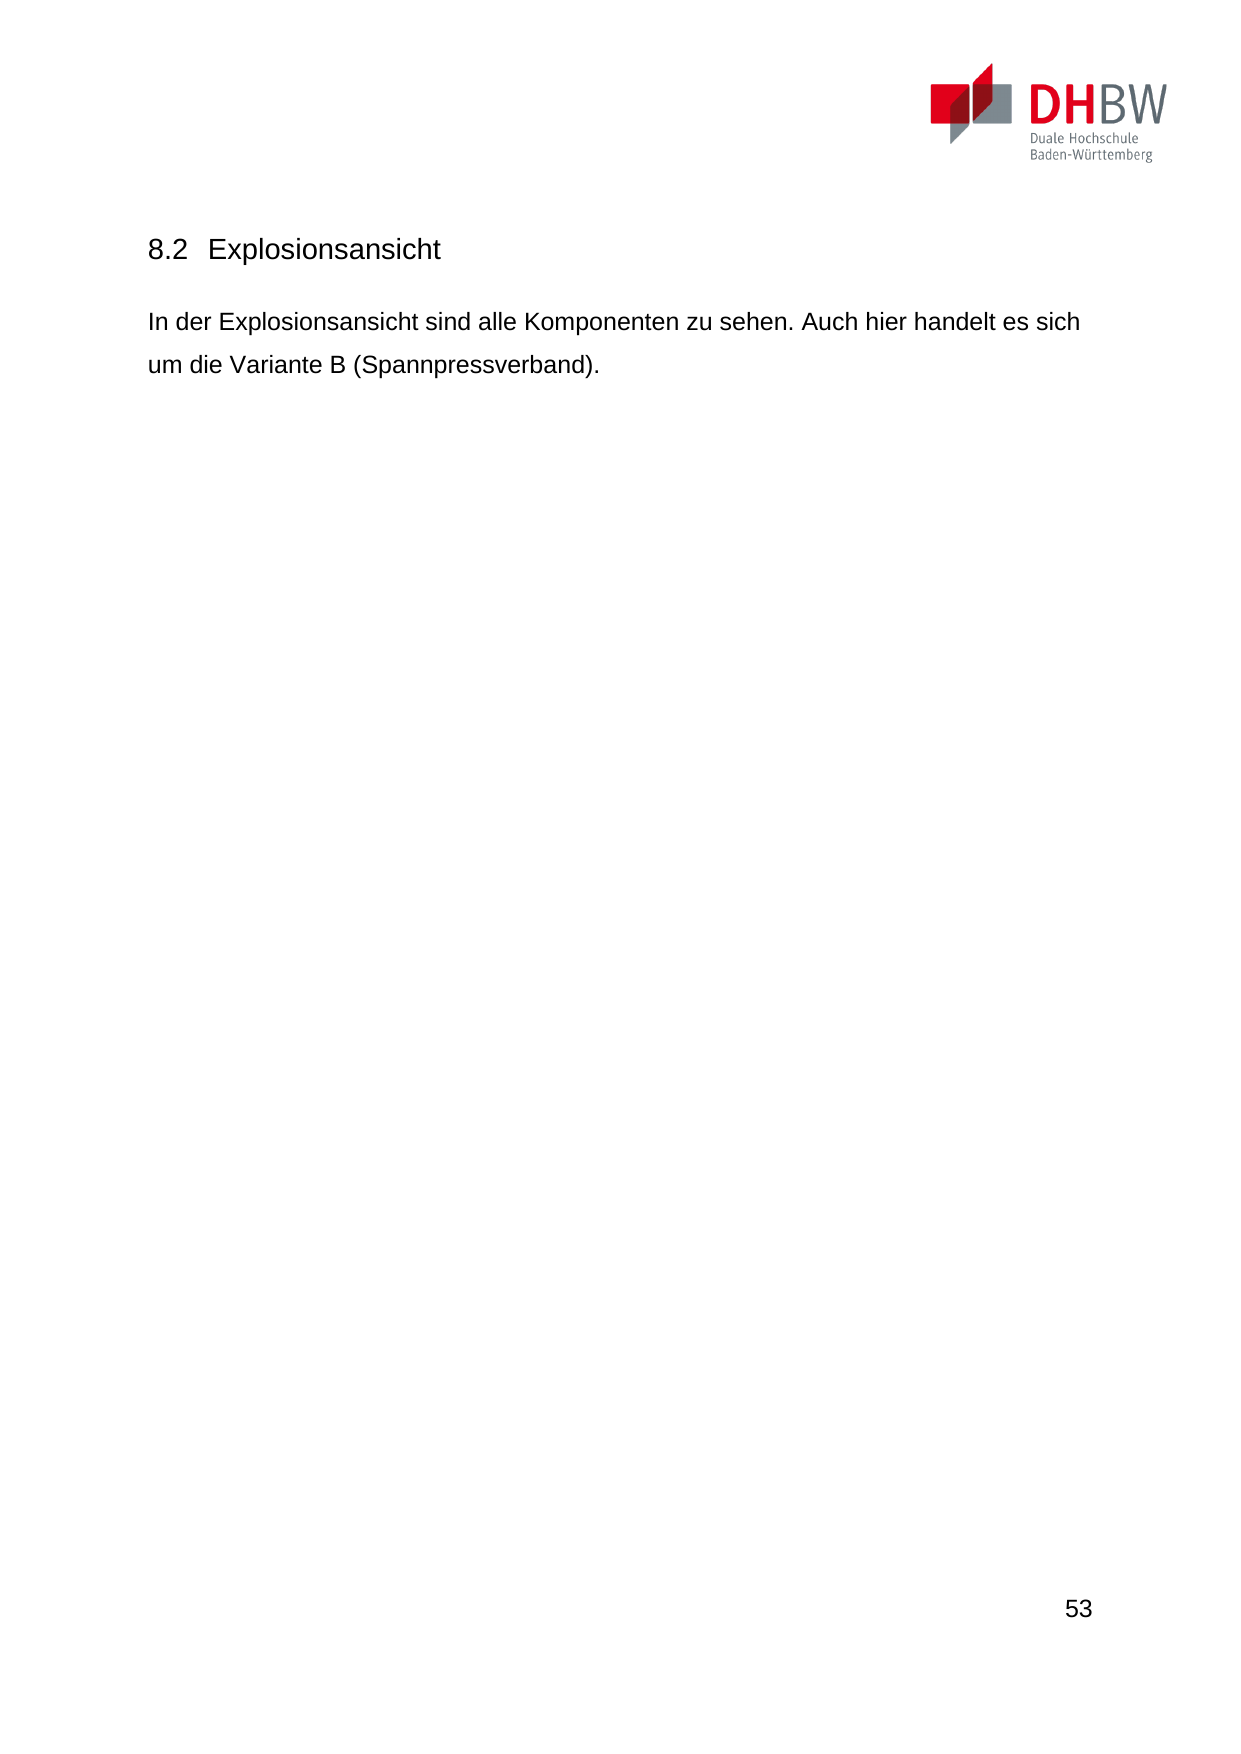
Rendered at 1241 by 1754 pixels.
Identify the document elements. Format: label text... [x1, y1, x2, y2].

text In der Explosionsansicht sind alle Komponenten zu sehen. Auch hier handelt es sich um die Variante B (Spannpressverband). [148, 307, 1092, 379]
picture [930, 63, 1167, 163]
subtitle Explosionsansicht [148, 232, 1092, 265]
